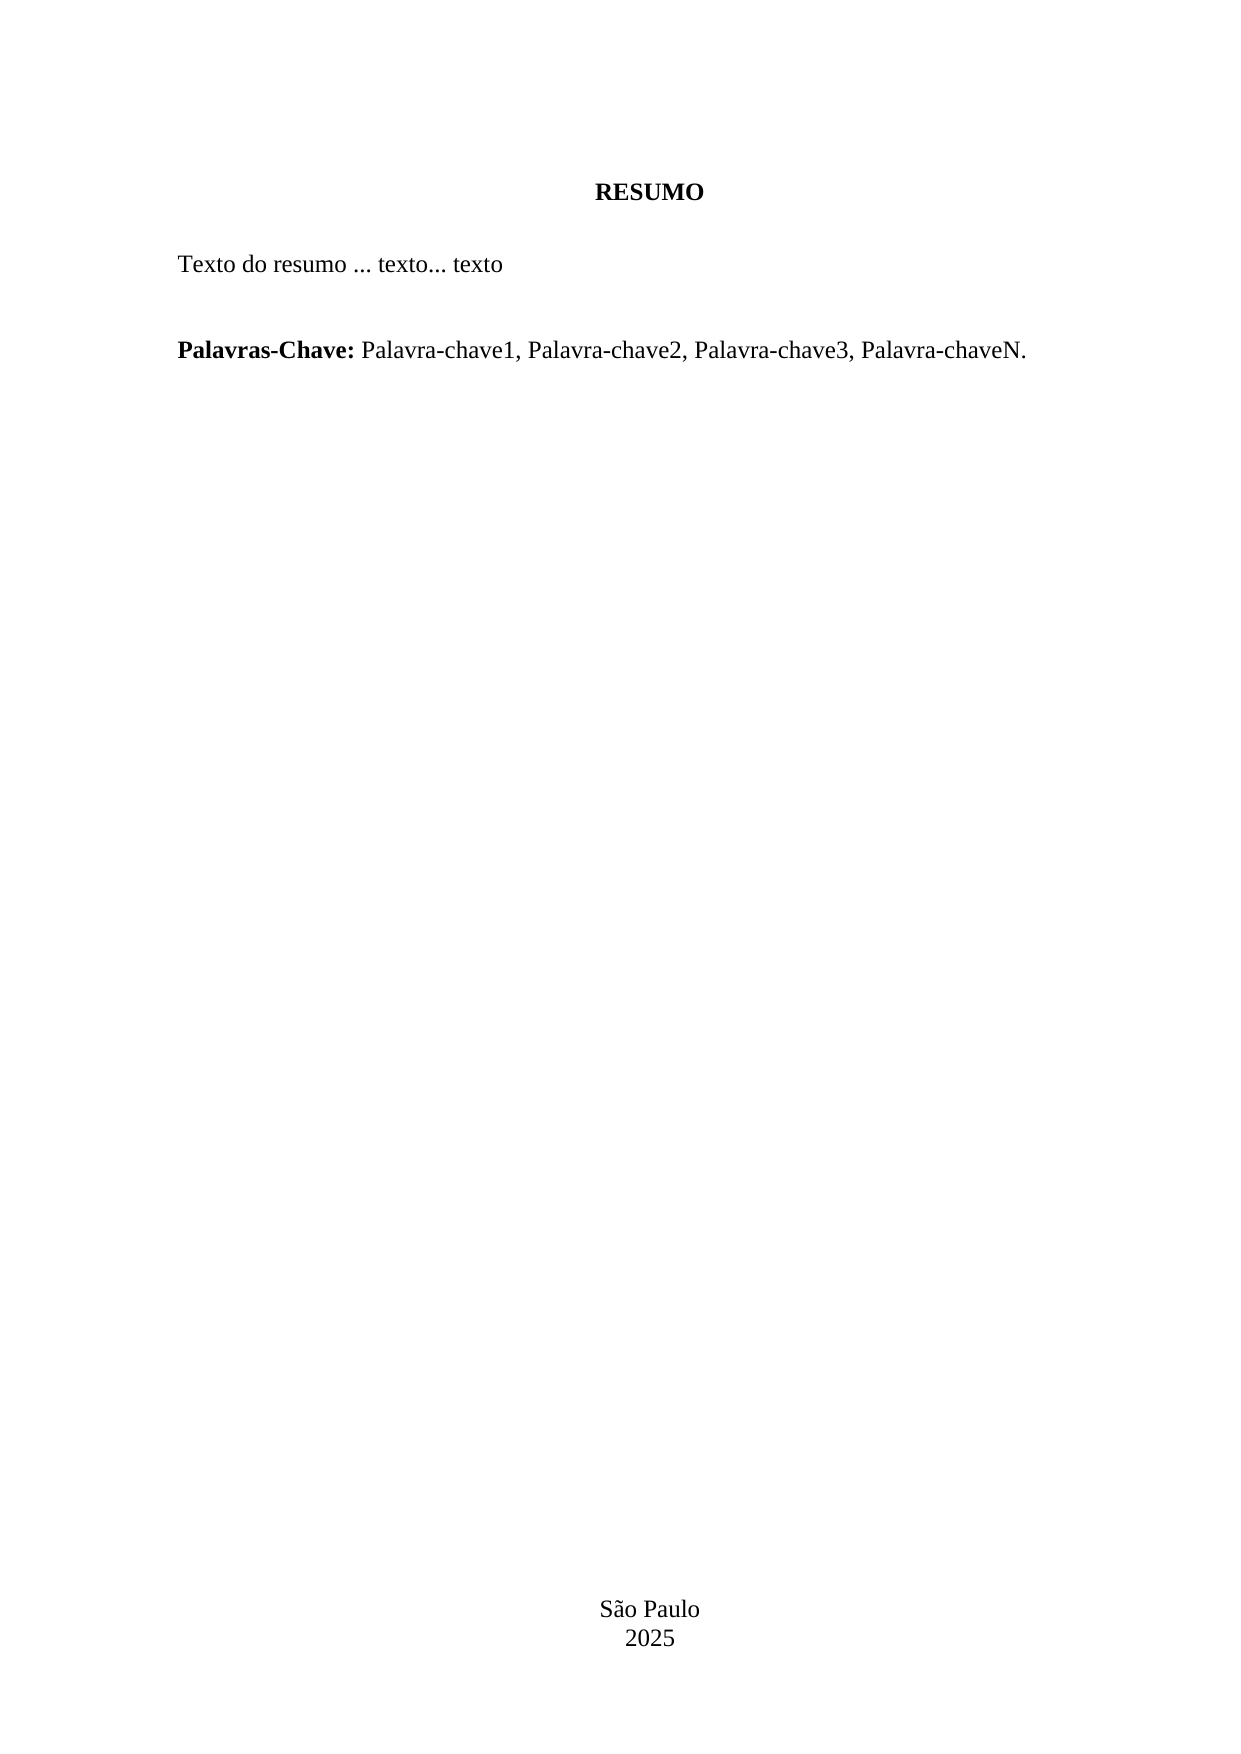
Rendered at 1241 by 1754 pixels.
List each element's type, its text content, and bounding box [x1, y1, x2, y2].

text Palavras-Chave: Palavra-chave1, Palavra-chave2, Palavra-chave3, Palavra-chaveN. [177, 335, 1122, 364]
text Texto do resumo ... texto... texto [177, 249, 1122, 278]
text RESUMO [177, 177, 1122, 206]
